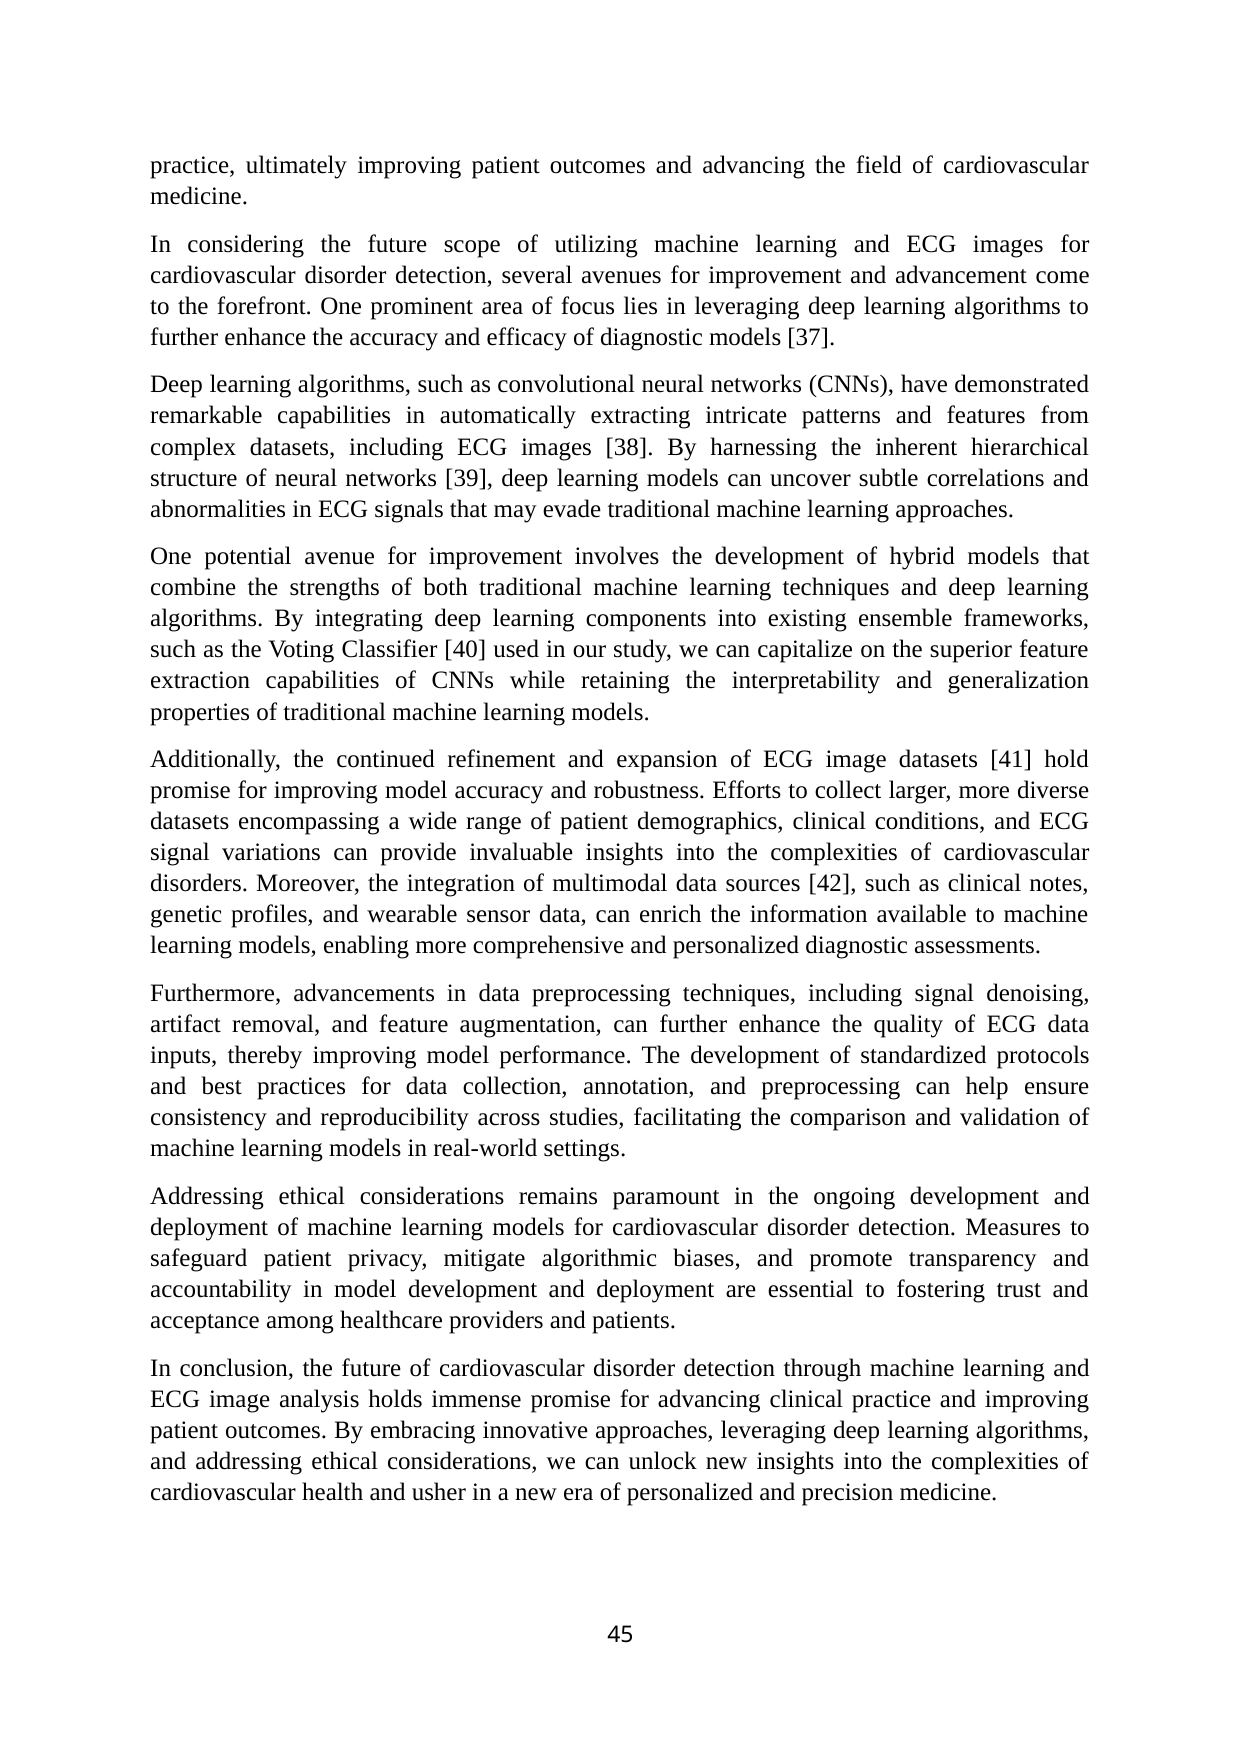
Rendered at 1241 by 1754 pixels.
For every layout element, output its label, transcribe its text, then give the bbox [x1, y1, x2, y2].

text In conclusion, the future of cardiovascular disorder detection through machine learning and ECG image analysis holds immense promise for advancing clinical practice and improving patient outcomes. By embracing innovative approaches, leveraging deep learning algorithms, and addressing ethical considerations, we can unlock new insights into the complexities of cardiovascular health and usher in a new era of personalized and precision medicine. [150, 1353, 1090, 1506]
text Additionally, the continued refinement and expansion of ECG image datasets [41] hold promise for improving model accuracy and robustness. Efforts to collect larger, more diverse datasets encompassing a wide range of patient demographics, clinical conditions, and ECG signal variations can provide invaluable insights into the complexities of cardiovascular disorders. Moreover, the integration of multimodal data sources [42], such as clinical notes, genetic profiles, and wearable sensor data, can enrich the information available to machine learning models, enabling more comprehensive and personalized diagnostic assessments. [150, 744, 1090, 959]
text In considering the future scope of utilizing machine learning and ECG images for cardiovascular disorder detection, several avenues for improvement and advancement come to the forefront. One prominent area of focus lies in leveraging deep learning algorithms to further enhance the accuracy and efficacy of diagnostic models [37]. [150, 229, 1090, 351]
text Deep learning algorithms, such as convolutional neural networks (CNNs), have demonstrated remarkable capabilities in automatically extracting intricate patterns and features from complex datasets, including ECG images [38]. By harnessing the inherent hierarchical structure of neural networks [39], deep learning models can uncover subtle correlations and abnormalities in ECG signals that may evade traditional machine learning approaches. [150, 369, 1090, 522]
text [150, 150, 1090, 210]
text One potential avenue for improvement involves the development of hybrid models that combine the strengths of both traditional machine learning techniques and deep learning algorithms. By integrating deep learning components into existing ensemble frameworks, such as the Voting Classifier [40] used in our study, we can capitalize on the superior feature extraction capabilities of CNNs while retaining the interpretability and generalization properties of traditional machine learning models. [150, 541, 1090, 725]
text Furthermore, advancements in data preprocessing techniques, including signal denoising, artifact removal, and feature augmentation, can further enhance the quality of ECG data inputs, thereby improving model performance. The development of standardized protocols and best practices for data collection, annotation, and preprocessing can help ensure consistency and reproducibility across studies, facilitating the comparison and validation of machine learning models in real-world settings. [150, 978, 1090, 1162]
text Addressing ethical considerations remains paramount in the ongoing development and deployment of machine learning models for cardiovascular disorder detection. Measures to safeguard patient privacy, mitigate algorithmic biases, and promote transparency and accountability in model development and deployment are essential to fostering trust and acceptance among healthcare providers and patients. [150, 1181, 1090, 1334]
